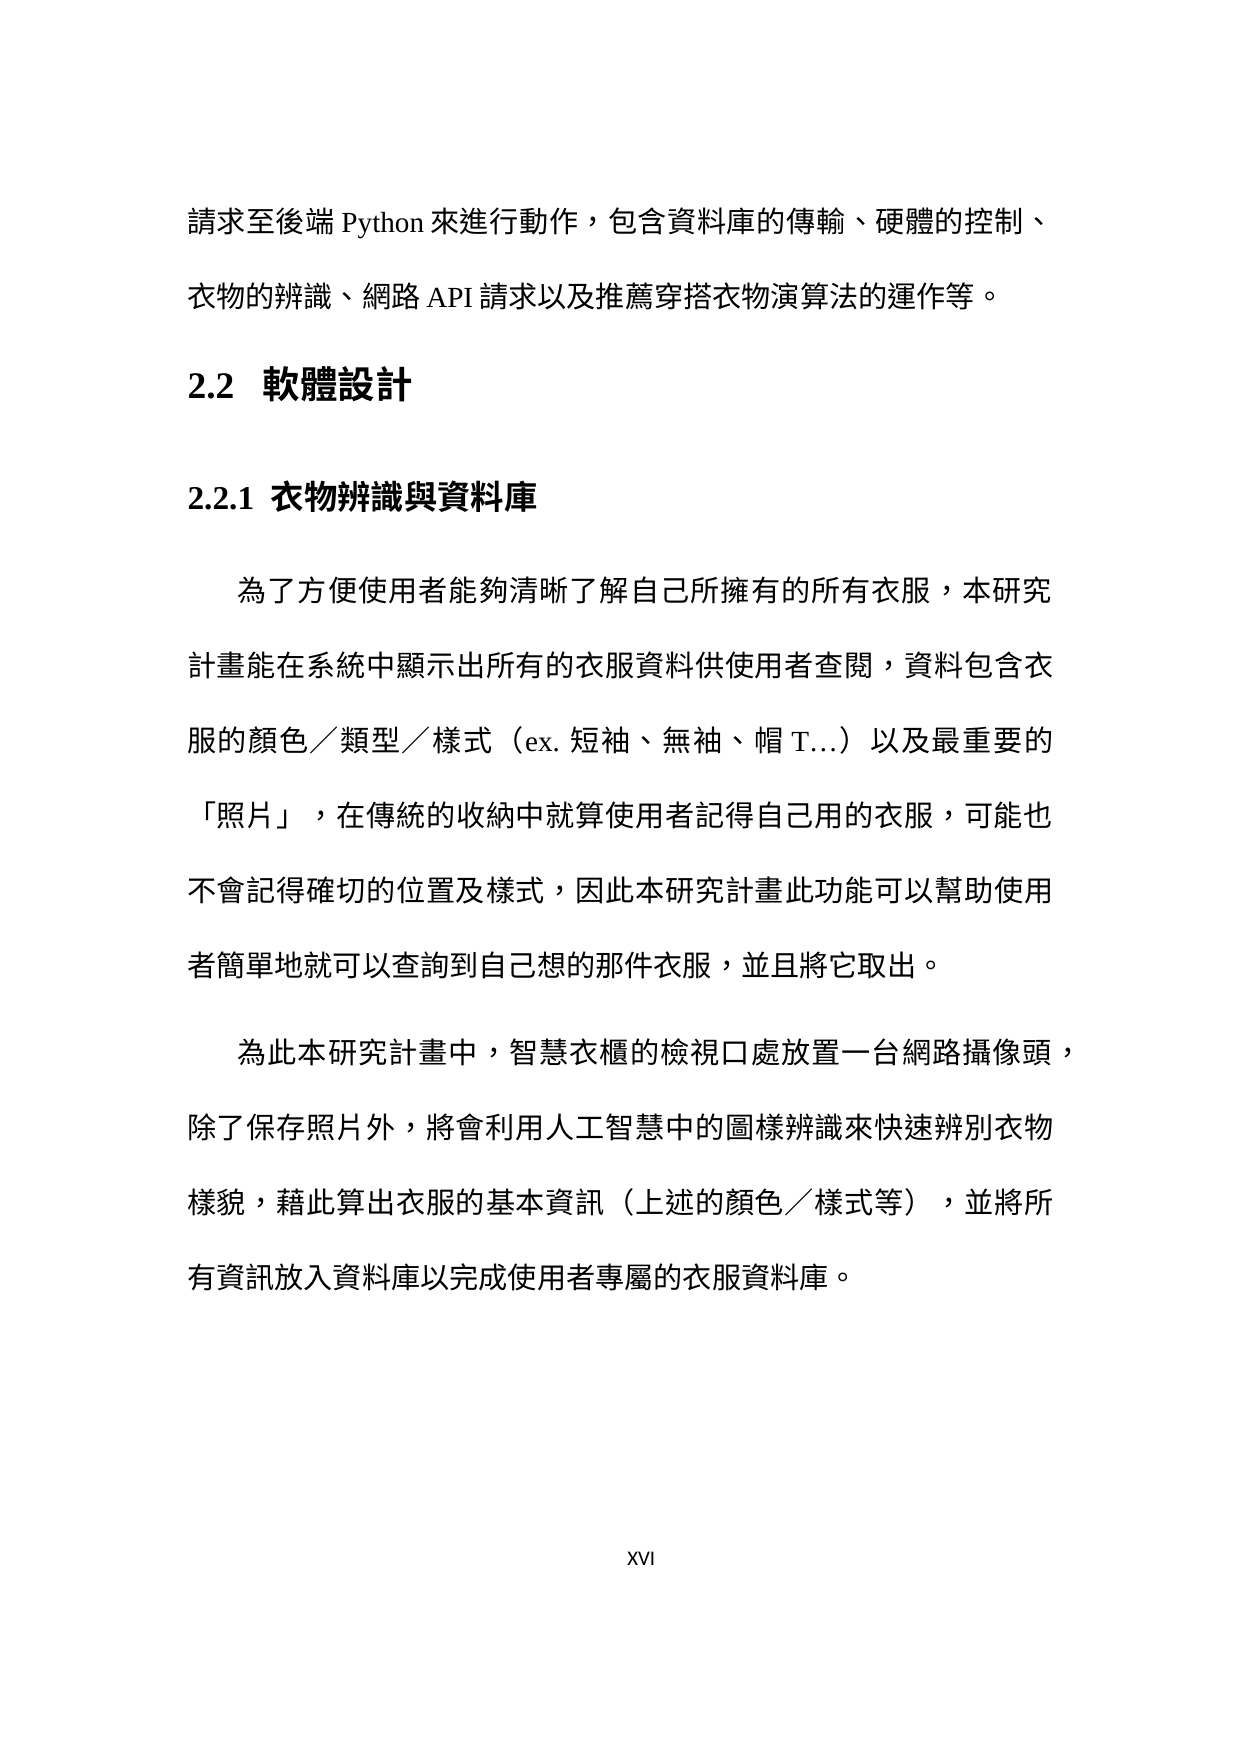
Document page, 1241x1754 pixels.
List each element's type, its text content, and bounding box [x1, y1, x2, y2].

text 為此本研究計畫中，智慧衣櫃的檢視口處放置一台網路攝像頭，除了保存照片外，將會利用人工智慧中的圖樣辨識來快速辨別衣物樣貌，藉此算出衣服的基本資訊（上述的顏色／樣式等），並將所有資訊放入資料庫以完成使用者專屬的衣服資料庫。 [187, 1013, 1053, 1313]
text 本計畫的整體架構（如圖2.1），由Web應用框架為概念基礎所建立的圖形化使用者介面負責供使用者使用，這些前端頁面將會發送的請求至後端Python來進行動作，包含資料庫的傳輸、硬體的控制、衣物的辨識、網路API請求以及推薦穿搭衣物演算法的運作等。 [187, 182, 1053, 332]
subtitle 軟體設計 [187, 344, 1053, 419]
text 為了方便使用者能夠清晰了解自己所擁有的所有衣服，本研究計畫能在系統中顯示出所有的衣服資料供使用者查閱，資料包含衣服的顏色／類型／樣式（ex. 短袖、無袖、帽T…）以及最重要的「照片」，在傳統的收納中就算使用者記得自己用的衣服，可能也不會記得確切的位置及樣式，因此本研究計畫此功能可以幫助使用者簡單地就可以查詢到自己想的那件衣服，並且將它取出。 [187, 551, 1053, 1001]
subtitle 衣物辨識與資料庫 [187, 457, 1053, 532]
